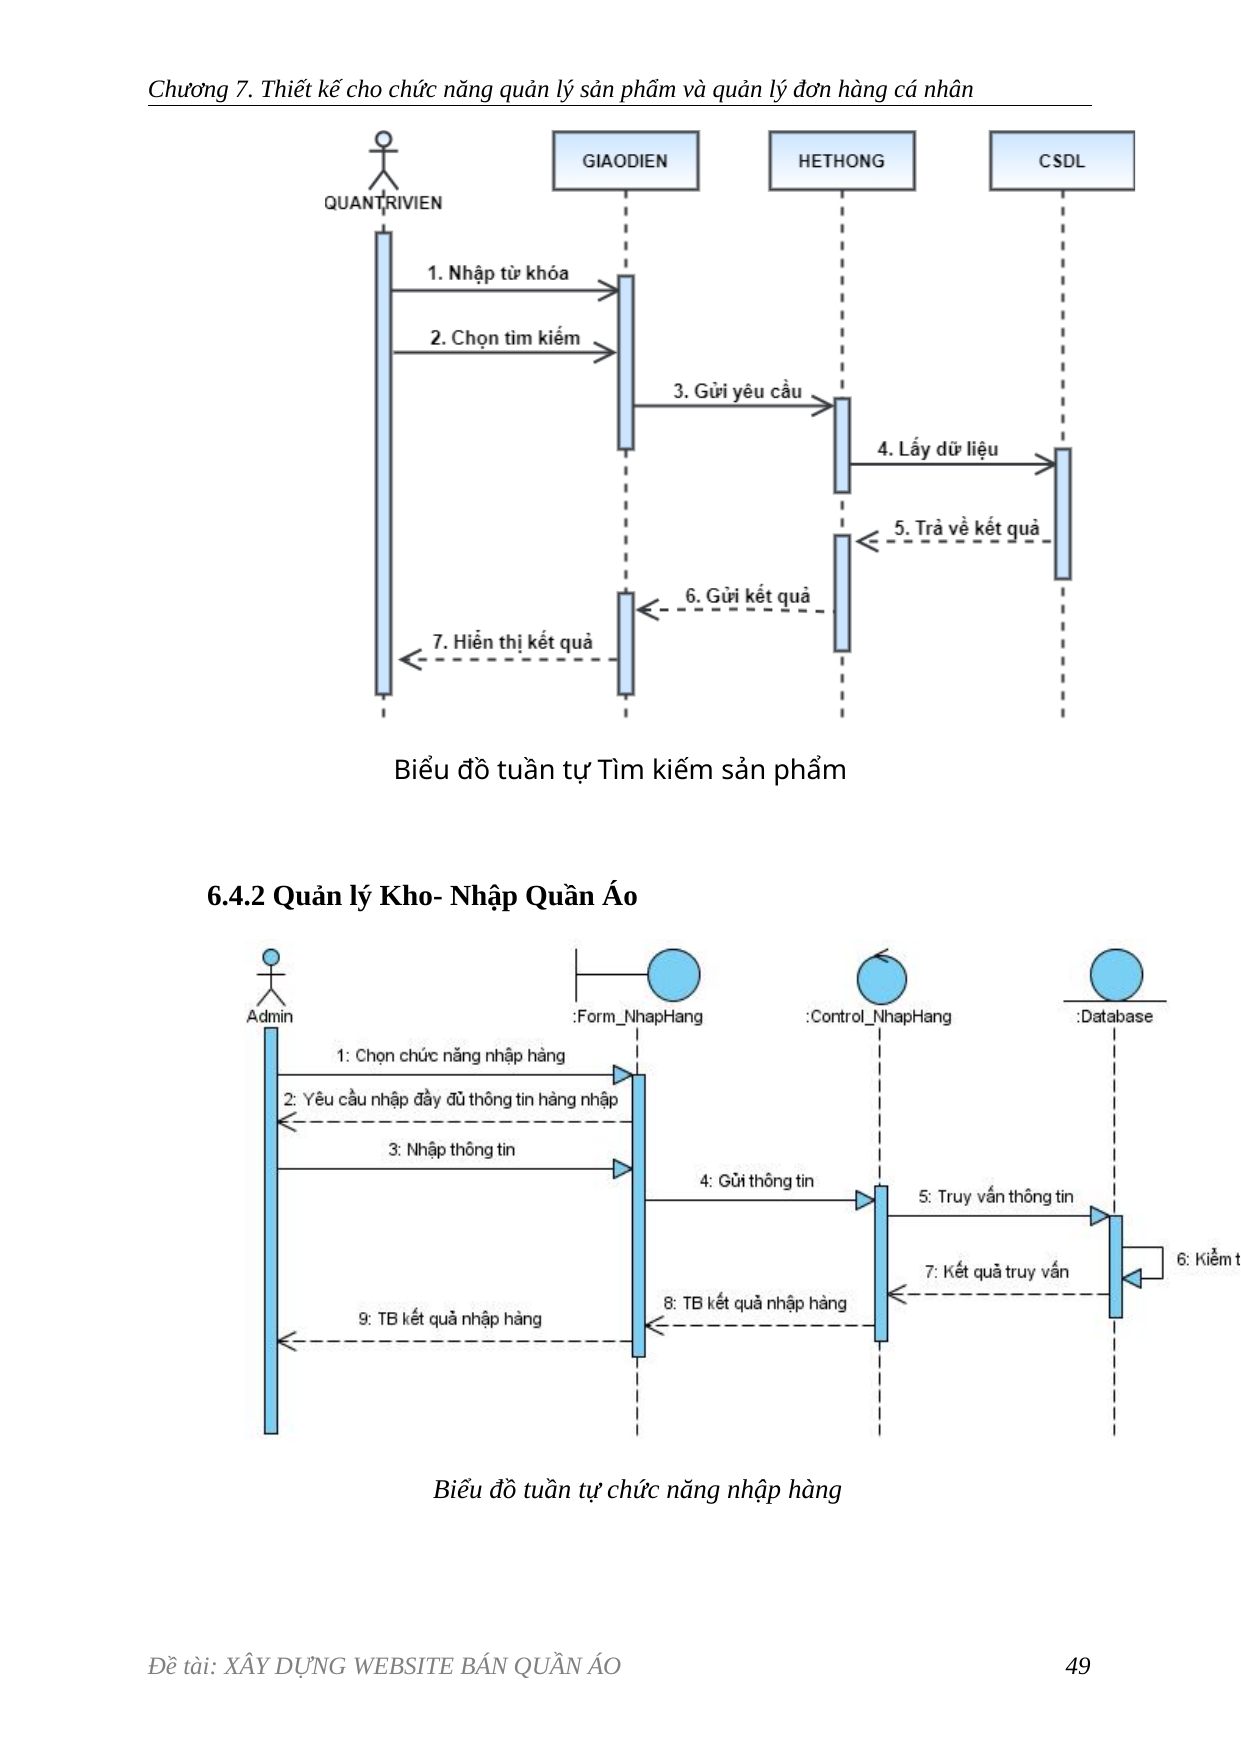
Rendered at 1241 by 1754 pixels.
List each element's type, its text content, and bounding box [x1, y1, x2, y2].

subtitle 6.4.2 Quản lý Kho- Nhập Quần Áo [185, 868, 1092, 914]
text Biểu đồ tuần tự Tìm kiếm sản phẩm [148, 750, 1092, 787]
picture [244, 939, 1241, 1474]
picture [325, 130, 1136, 724]
